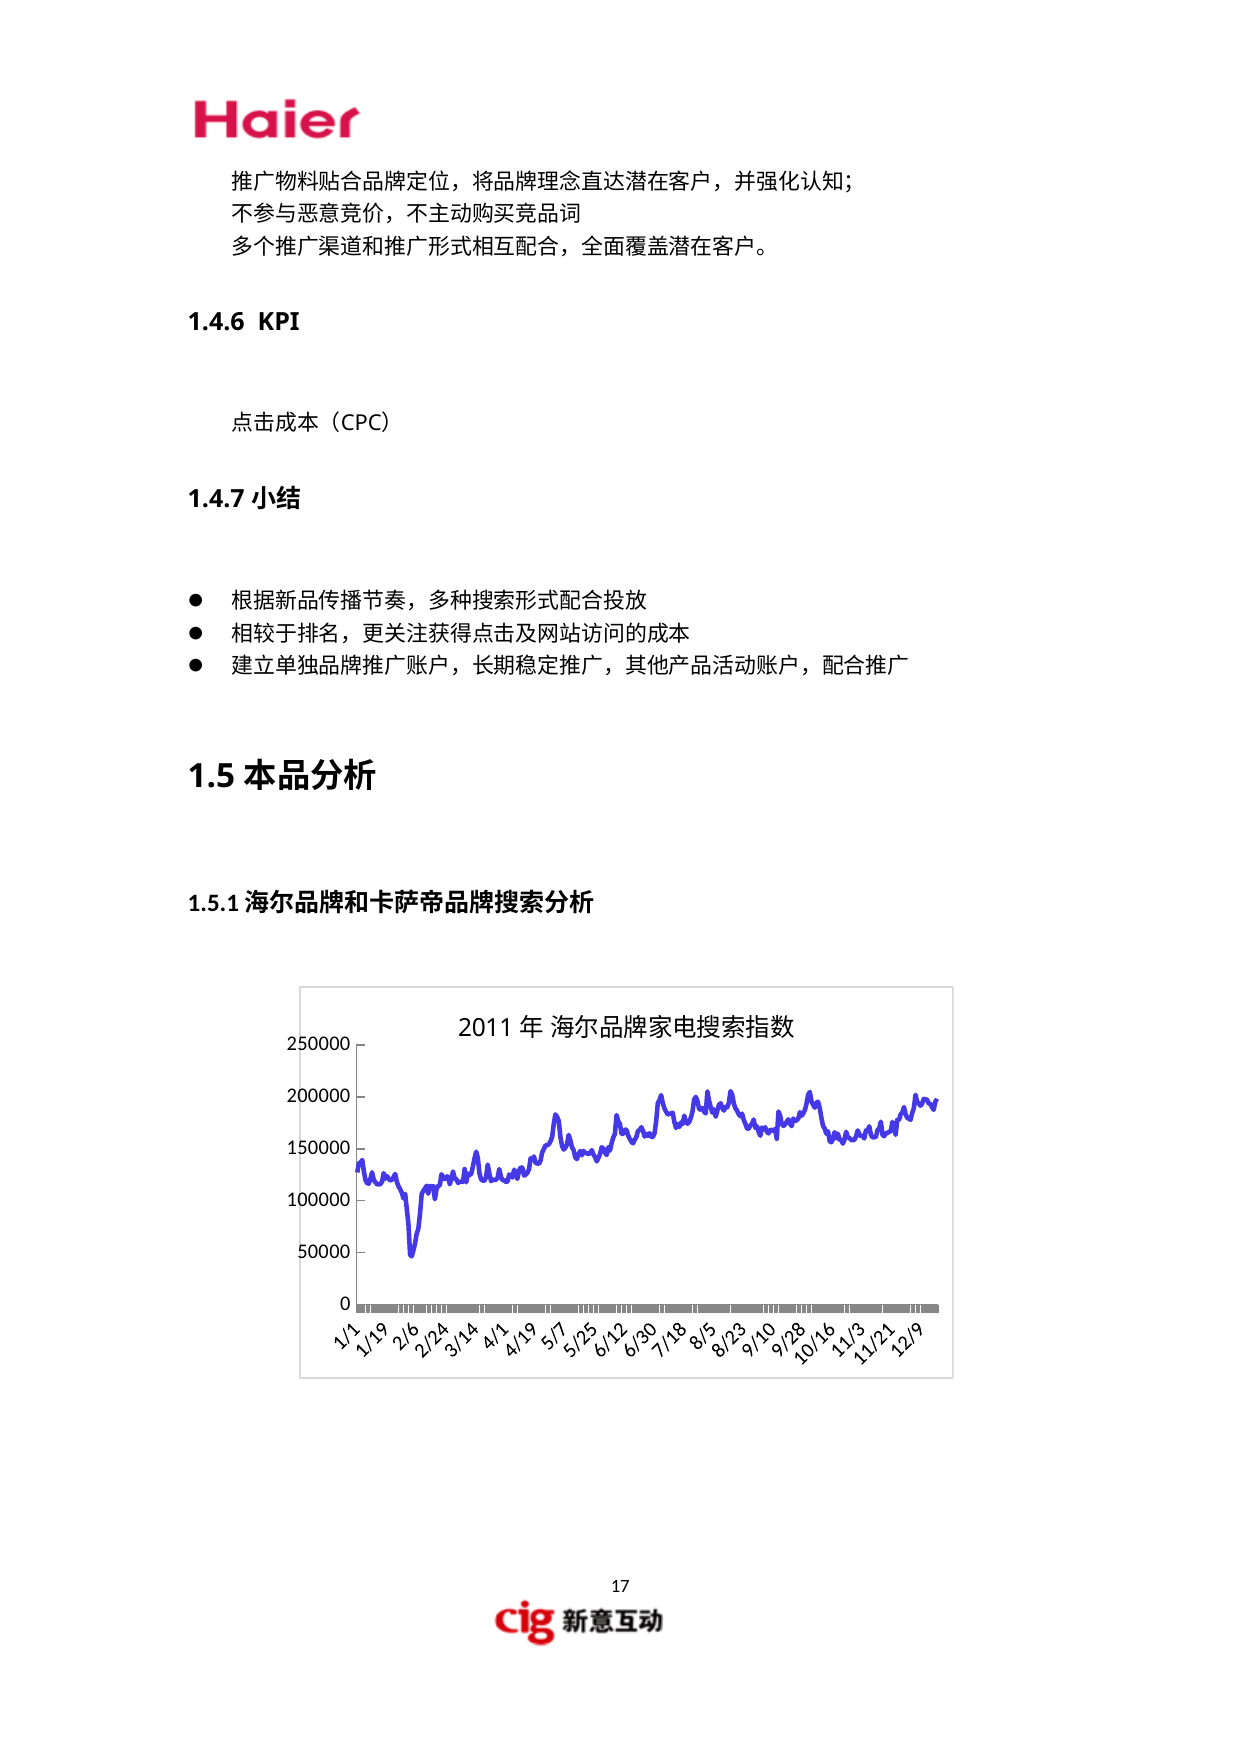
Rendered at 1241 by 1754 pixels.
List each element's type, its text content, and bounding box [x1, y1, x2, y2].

subtitle 1.4.7 小结 [187, 464, 1053, 529]
picture [187, 88, 366, 143]
text 点击成本（CPC） [187, 405, 1053, 437]
picture [492, 1597, 671, 1651]
list 建立单独品牌推广账户，长期稳定推广，其他产品活动账户，配合推广 [187, 648, 1053, 681]
list 根据新品传播节奏，多种搜索形式配合投放 [187, 583, 1053, 616]
subtitle 1.5.1 海尔品牌和卡萨帝品牌搜索分析 [187, 868, 1053, 933]
subtitle 1.5 本品分析 [187, 740, 1053, 805]
text 推广物料贴合品牌定位，将品牌理念直达潜在客户，并强化认知； [231, 163, 1053, 196]
text 不参与恶意竞价，不主动购买竞品词 [231, 196, 1053, 228]
list 相较于排名，更关注获得点击及网站访问的成本 [187, 616, 1053, 648]
subtitle 1.4.6 KPI [187, 288, 1053, 353]
text 多个推广渠道和推广形式相互配合，全面覆盖潜在客户。 [231, 228, 1053, 261]
